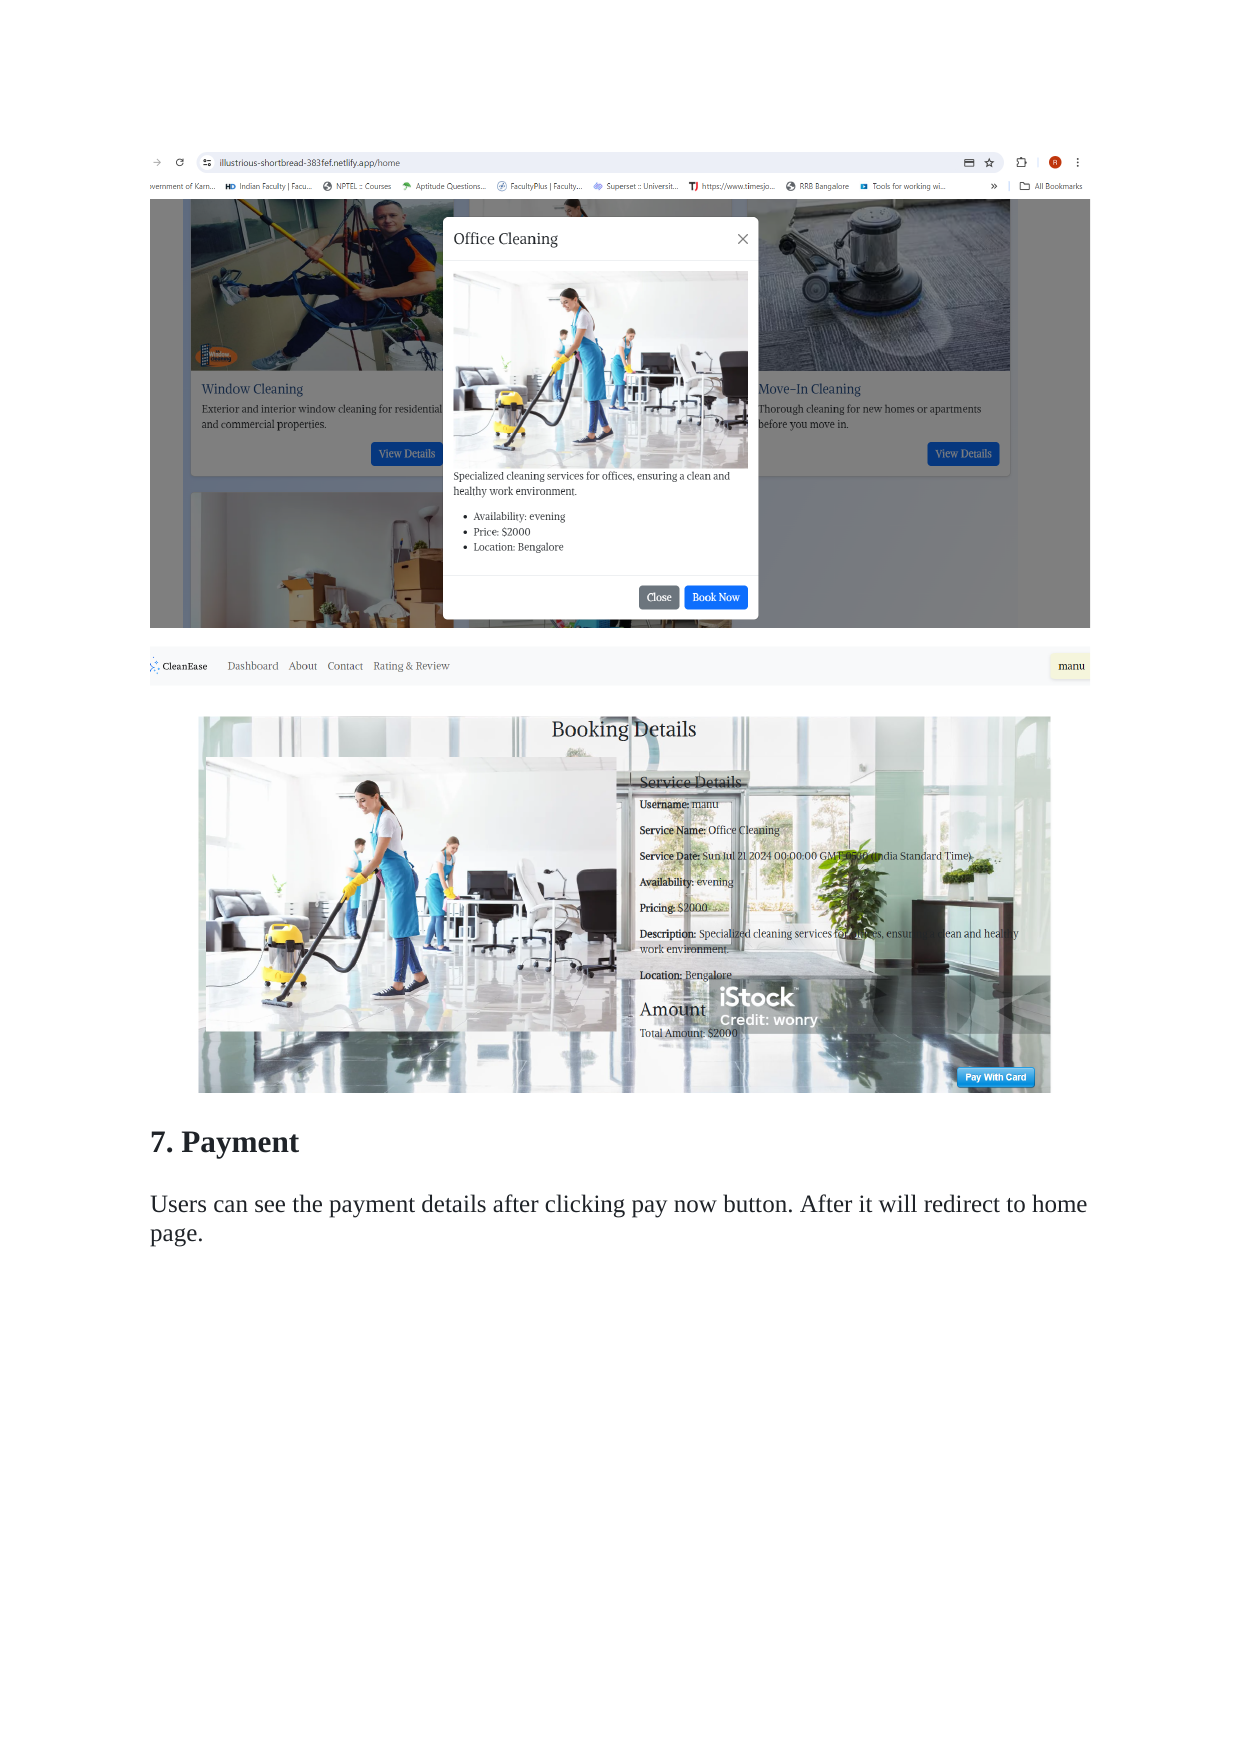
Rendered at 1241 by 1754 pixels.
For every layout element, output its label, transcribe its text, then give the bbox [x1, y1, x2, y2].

picture [150, 150, 1091, 628]
subtitle 7. Payment [150, 1124, 1090, 1160]
text Users can see the payment details after clicking pay now button. After it will redirect to home page. [150, 1189, 1090, 1246]
picture [150, 646, 1091, 1093]
